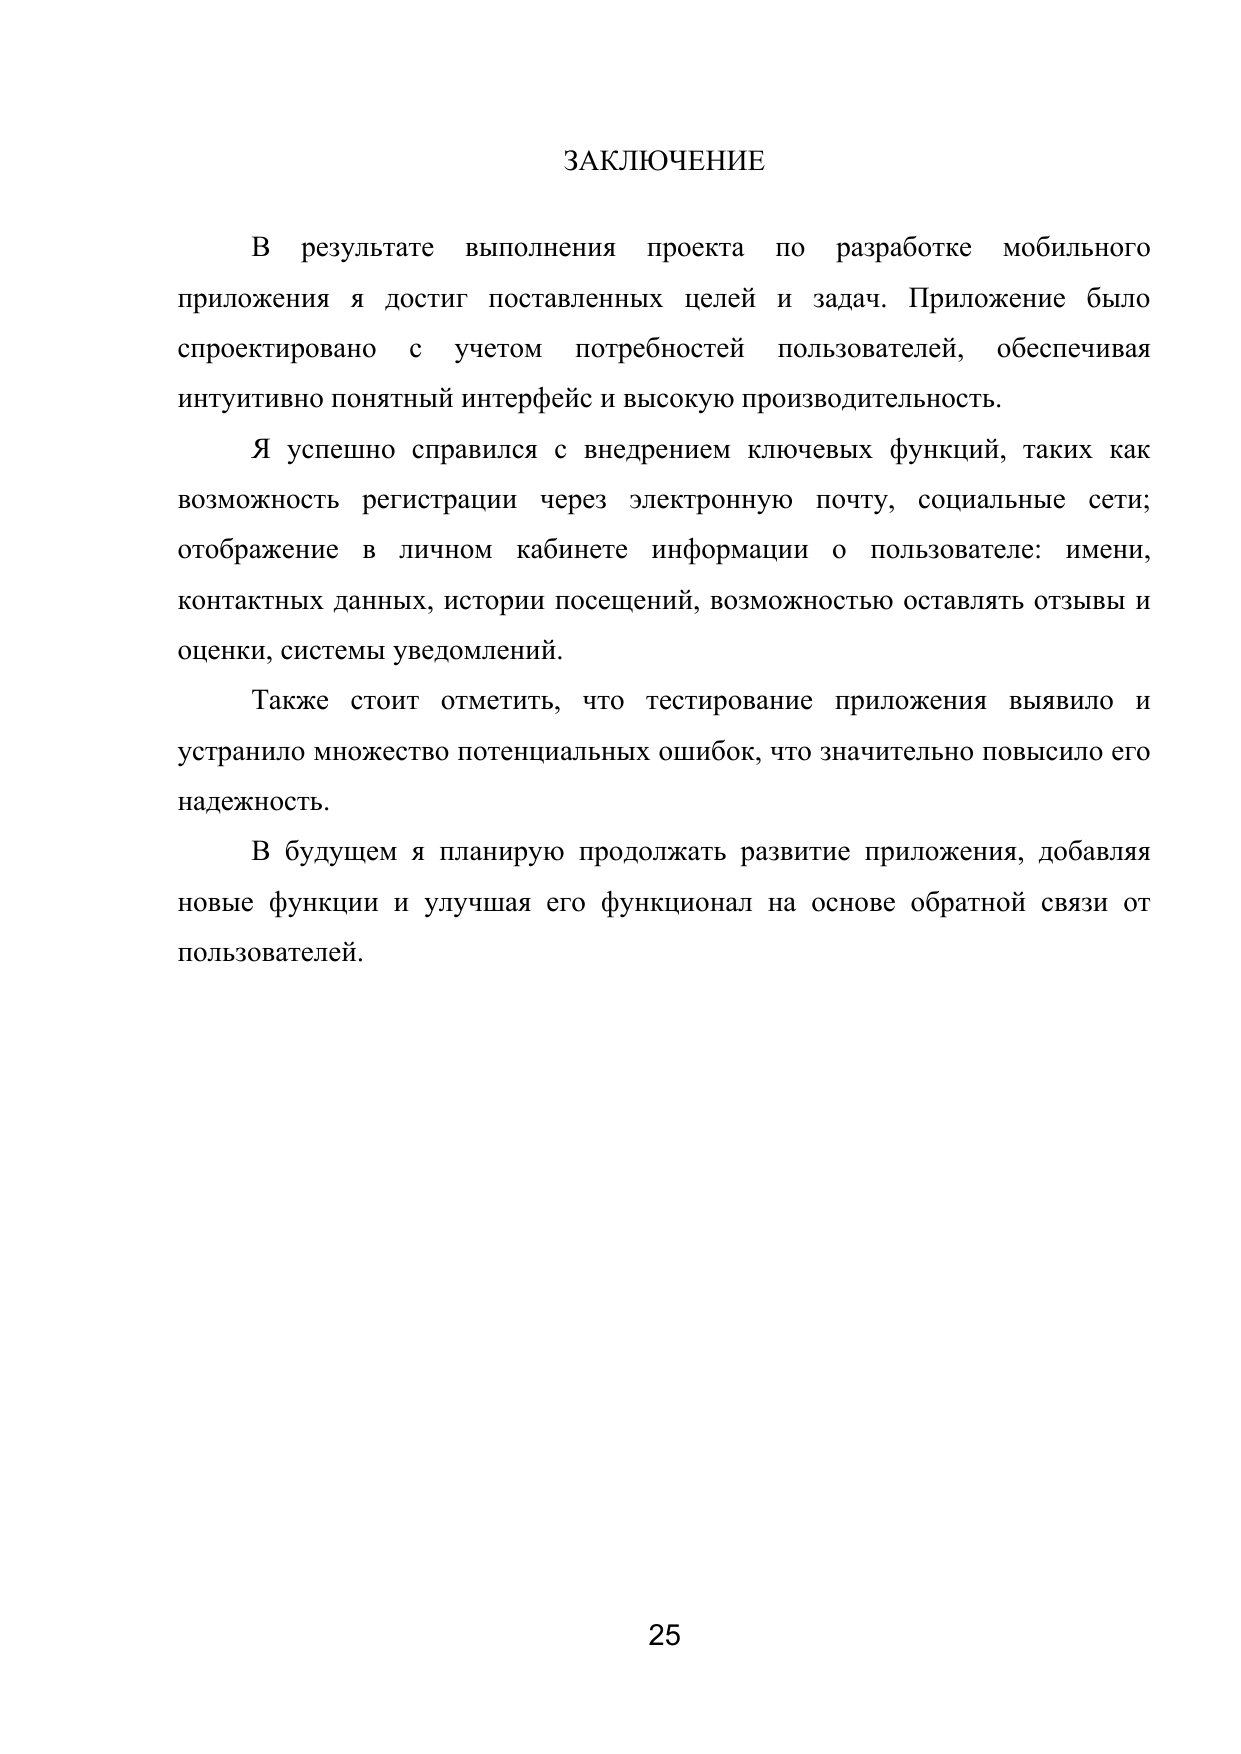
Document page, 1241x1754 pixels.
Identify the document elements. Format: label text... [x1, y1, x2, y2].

text В будущем я планирую продолжать развитие приложения, добавляя новые функции и улучшая его функционал на основе обратной связи от пользователей. [177, 833, 1152, 967]
text Также стоит отметить, что тестирование приложения выявило и устранило множество потенциальных ошибок, что значительно повысило его надежность. [177, 682, 1152, 817]
text В результате выполнения проекта по разработке мобильного приложения я достиг поставленных целей и задач. Приложение было спроектировано с учетом потребностей пользователей, обеспечивая интуитивно понятный интерфейс и высокую производительность. [177, 229, 1152, 414]
subtitle ЗАКЛЮЧЕНИЕ [177, 143, 1152, 177]
text Я успешно справился с внедрением ключевых функций, таких как возможность регистрации через электронную почту, социальные сети; отображение в личном кабинете информации о пользователе: имени, контактных данных, истории посещений, возможностью оставлять отзывы и оценки, системы уведомлений. [177, 431, 1152, 666]
